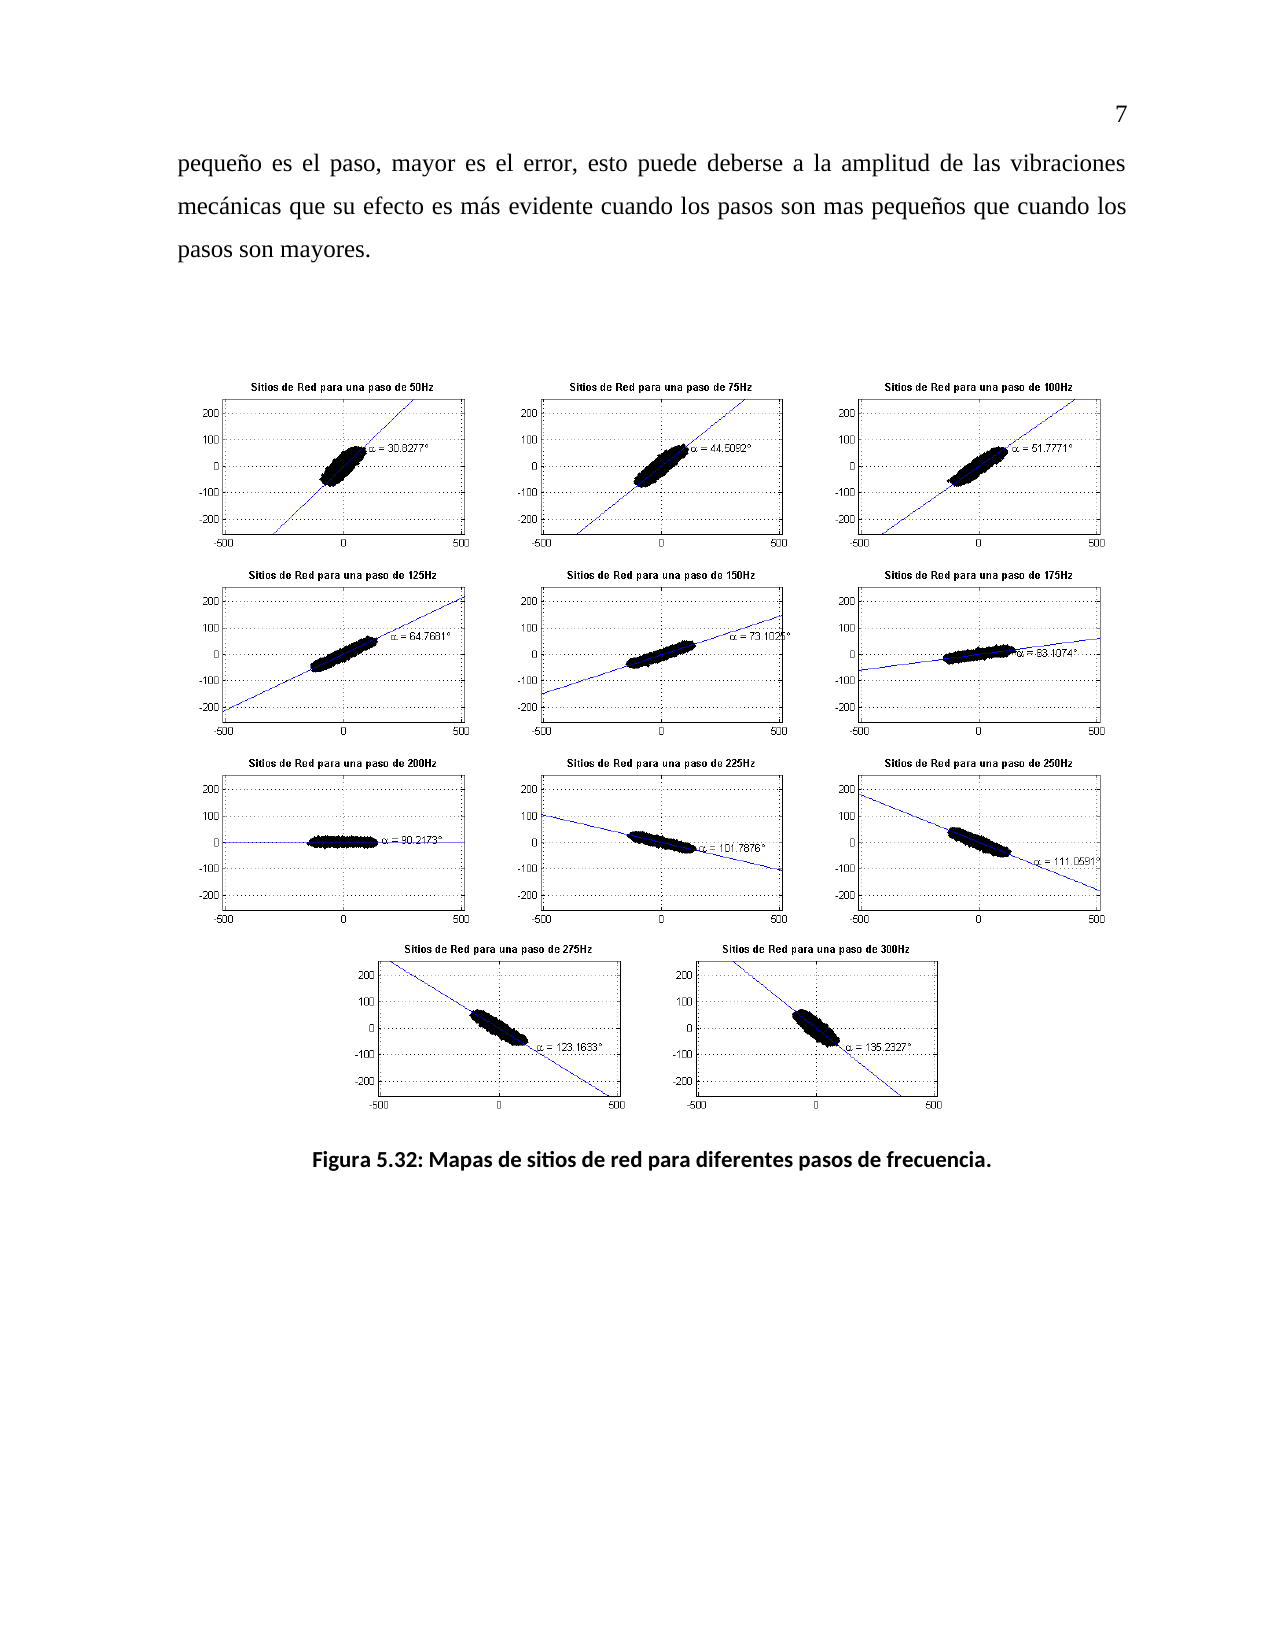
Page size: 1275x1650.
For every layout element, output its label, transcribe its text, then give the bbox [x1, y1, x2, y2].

picture [181, 370, 1123, 1133]
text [177, 148, 1127, 263]
